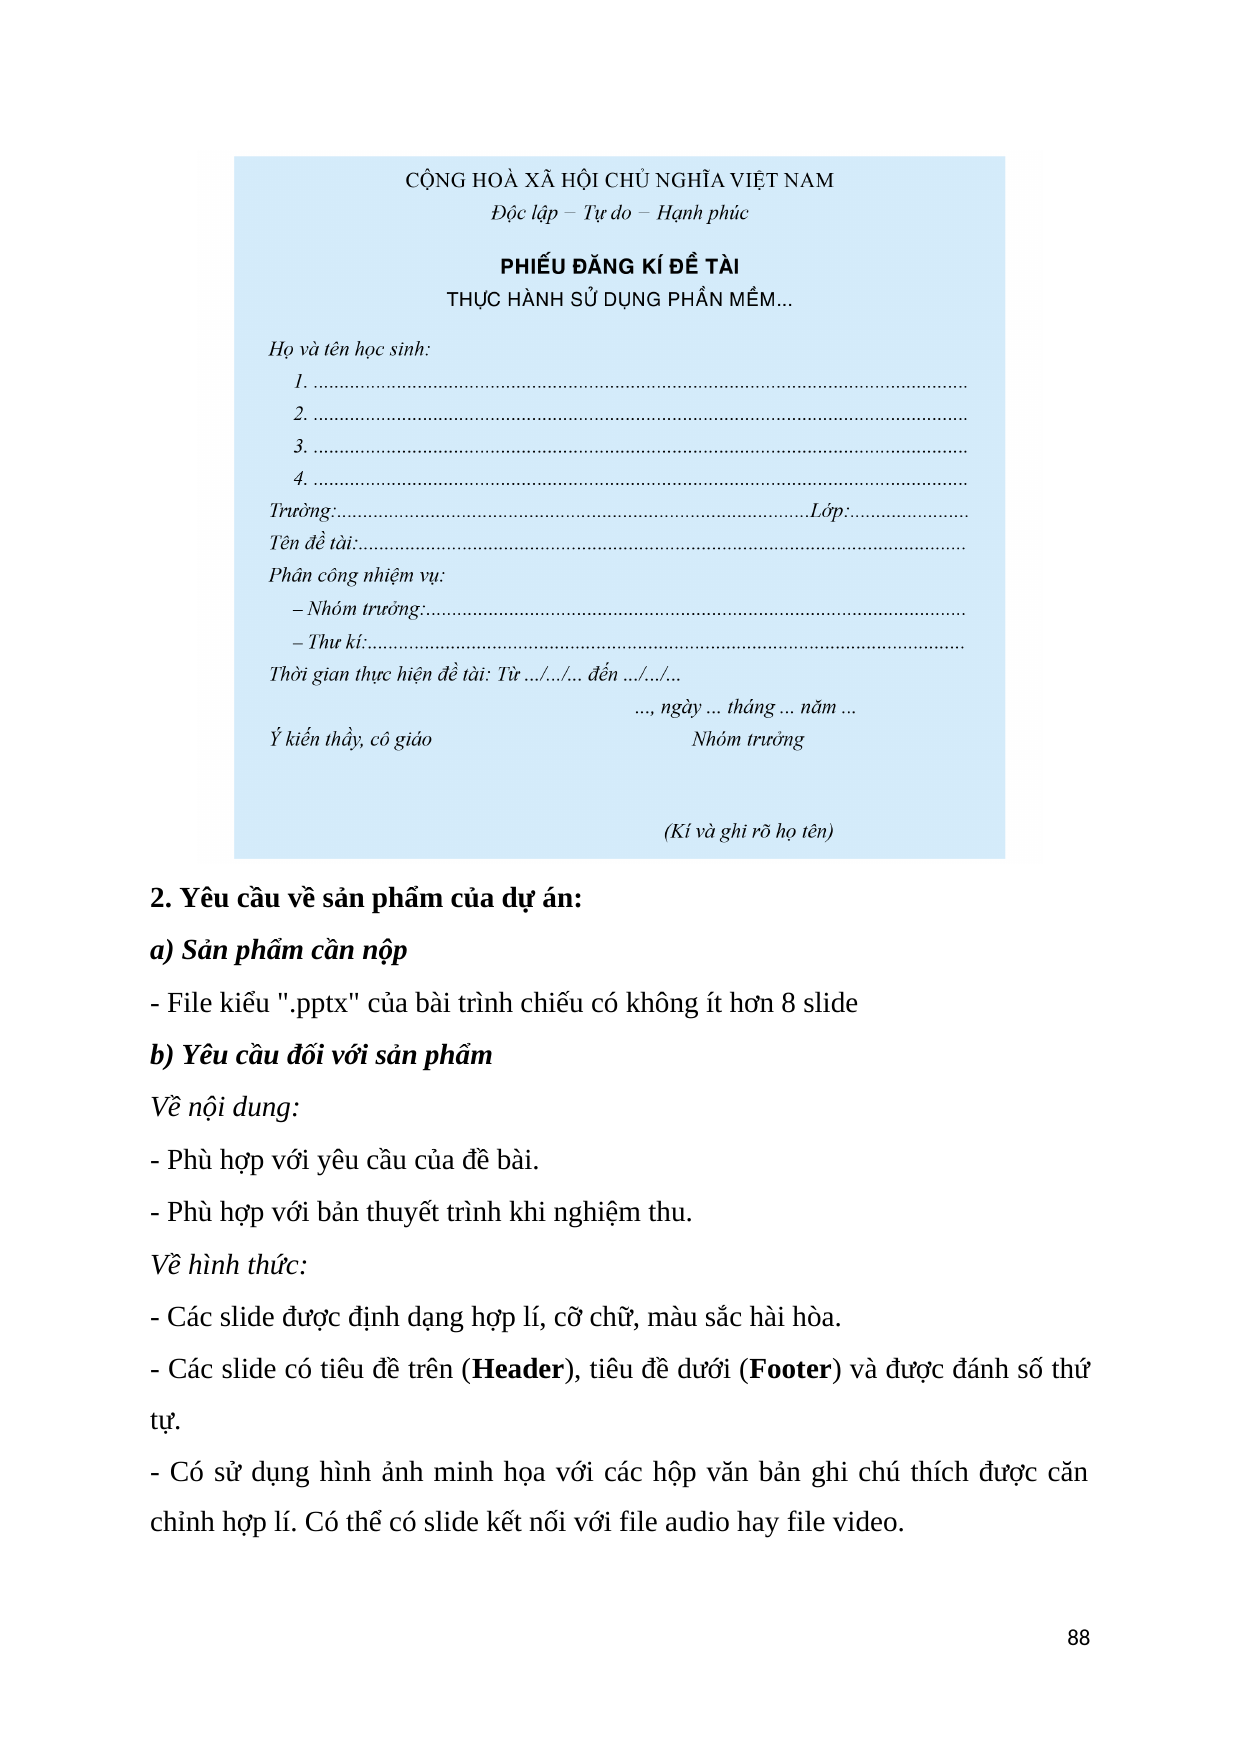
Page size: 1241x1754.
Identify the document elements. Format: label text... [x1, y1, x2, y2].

text a) Sản phẩm cần nộp [150, 932, 1090, 966]
text 2. Yêu cầu về sản phẩm của dự án: [150, 880, 1090, 913]
text - Phù hợp với yêu cầu của đề bài. [150, 1142, 1090, 1176]
text - File kiểu ".pptx" của bài trình chiếu có không ít hơn 8 slide [150, 985, 1090, 1018]
text - Các slide có tiêu đề trên (Header), tiêu đề dưới (Footer) và được đánh số thứ tự. [150, 1352, 1090, 1435]
text - Các slide được định dạng hợp lí, cỡ chữ, màu sắc hài hòa. [150, 1299, 1090, 1333]
text Về nội dung: [150, 1089, 1090, 1123]
text Về hình thức: [150, 1247, 1090, 1280]
text b) Yêu cầu đối với sản phẩm [150, 1037, 1090, 1071]
picture [197, 150, 1043, 864]
text - Có sử dụng hình ảnh minh họa với các hộp văn bản ghi chú thích được căn chỉnh hợp lí. Có thể có slide kết nối với file audio hay file video. [150, 1454, 1090, 1538]
text - Phù hợp với bản thuyết trình khi nghiệm thu. [150, 1194, 1090, 1228]
